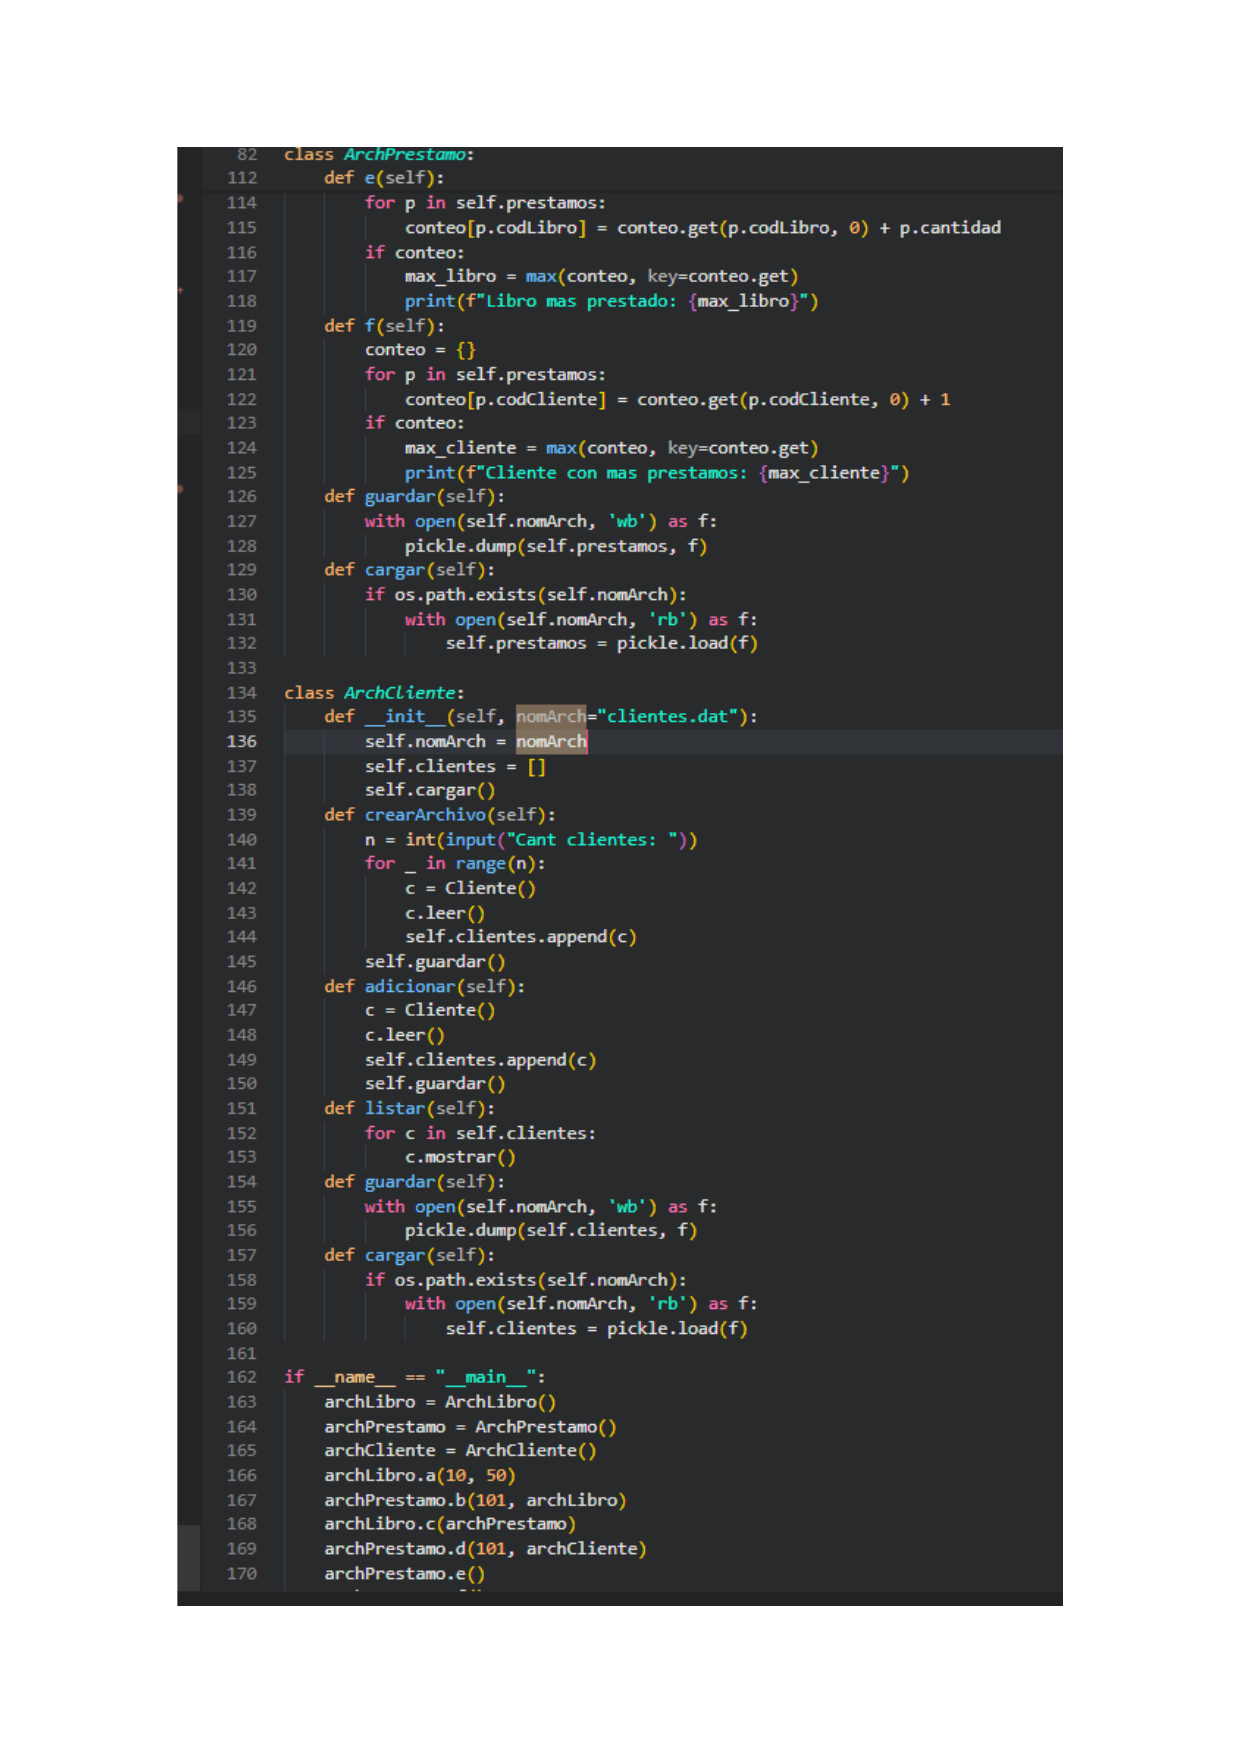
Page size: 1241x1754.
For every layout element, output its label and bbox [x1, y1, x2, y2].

picture [177, 147, 1063, 1606]
